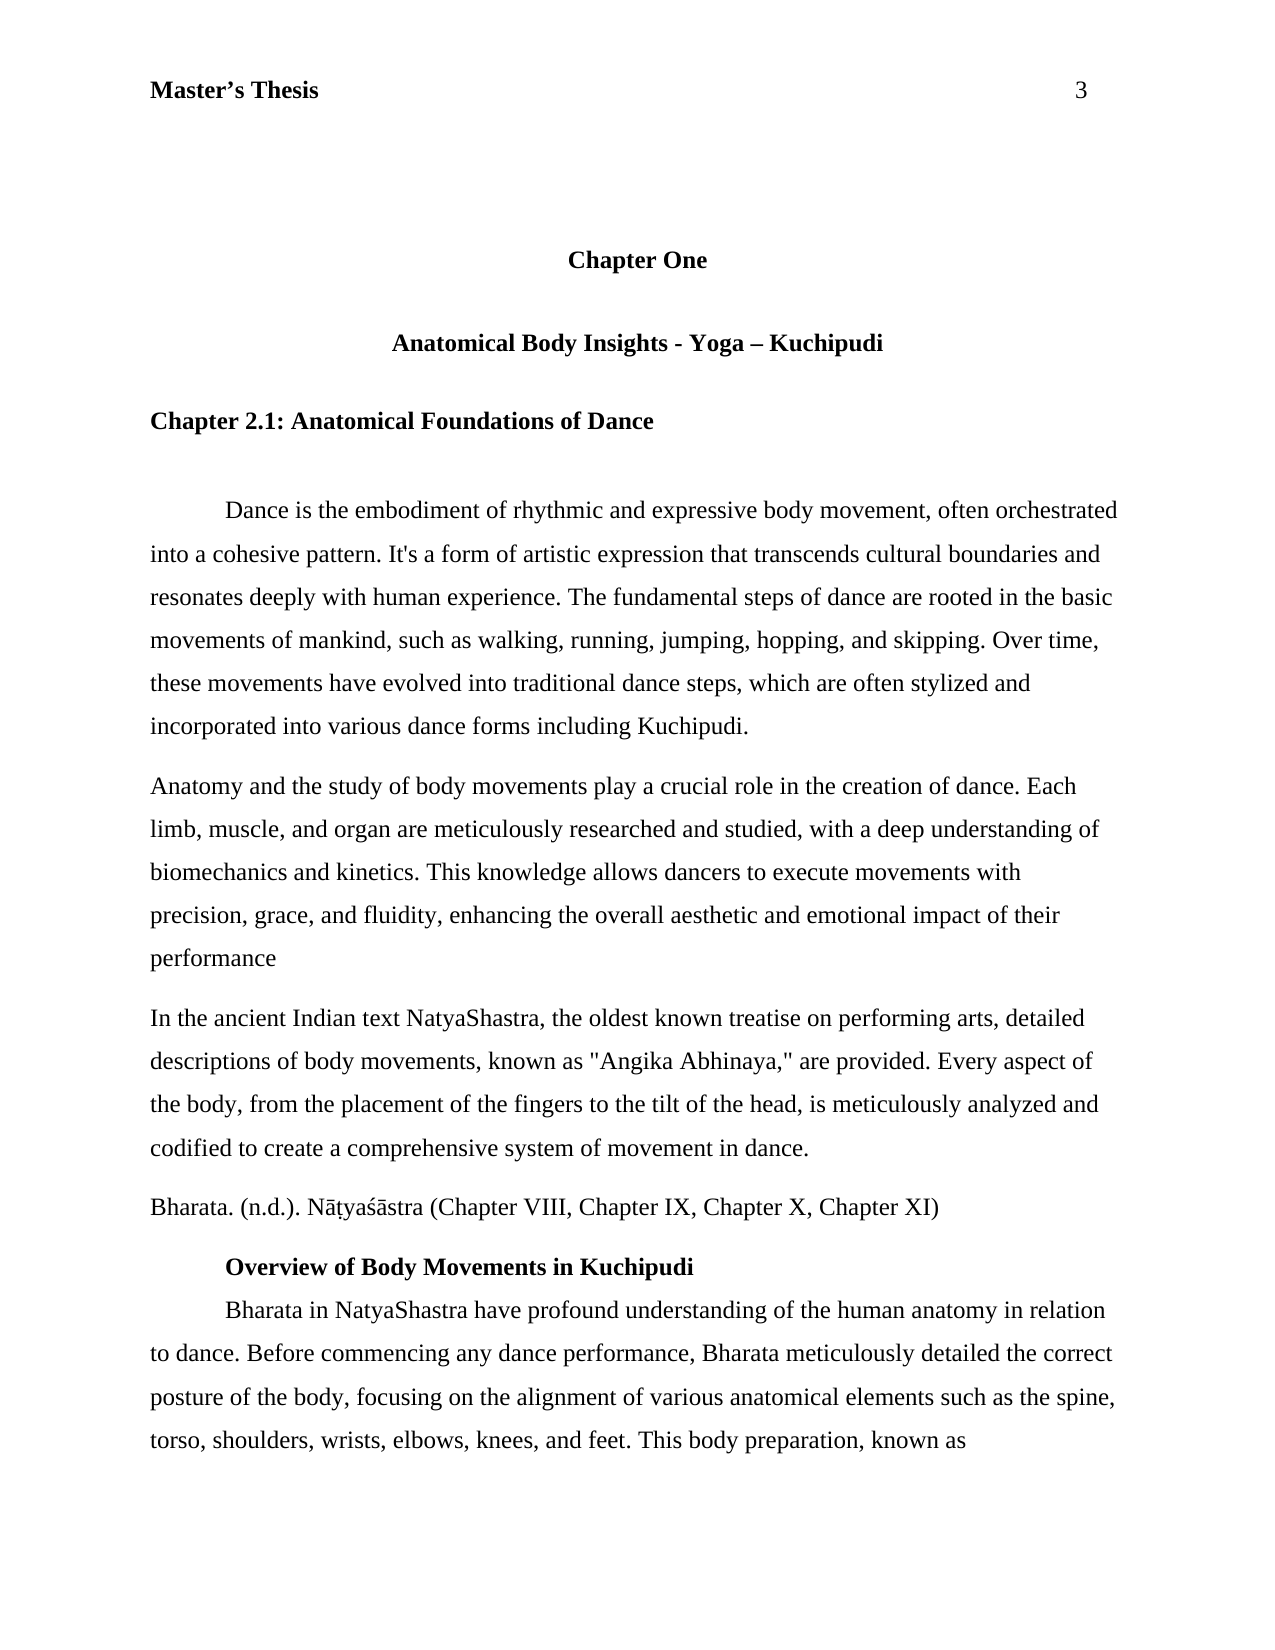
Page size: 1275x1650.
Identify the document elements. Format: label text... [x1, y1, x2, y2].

subtitle Overview of Body Movements in Kuchipudi [150, 1252, 1125, 1281]
text Bharata. (n.d.). Nāṭyaśāstra (Chapter VIII, Chapter IX, Chapter X, Chapter XI) [150, 1192, 1125, 1221]
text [150, 1295, 1125, 1453]
subtitle Chapter 2.1: Anatomical Foundations of Dance [150, 406, 1125, 434]
text In the ancient Indian text NatyaShastra, the oldest known treatise on performing arts, detailed descriptions of body movements, known as "Angika Abhinaya," are provided. Every aspect of the body, from the placement of the fingers to the tilt of the head, is meticulously analyzed and codified to create a comprehensive system of movement in dance. [150, 1003, 1125, 1161]
text Chapter One [150, 245, 1125, 274]
subtitle Anatomical Body Insights - Yoga – Kuchipudi [150, 328, 1125, 357]
text Dance is the embodiment of rhythmic and expressive body movement, often orchestrated into a cohesive pattern. It's a form of artistic expression that transcends cultural boundaries and resonates deeply with human experience. The fundamental steps of dance are rooted in the basic movements of mankind, such as walking, running, jumping, hopping, and skipping. Over time, these movements have evolved into traditional dance steps, which are often stylized and incorporated into various dance forms including Kuchipudi. [150, 496, 1125, 740]
text Anatomy and the study of body movements play a crucial role in the creation of dance. Each limb, muscle, and organ are meticulously researched and studied, with a deep understanding of biomechanics and kinetics. This knowledge allows dancers to execute movements with precision, grace, and fluidity, enhancing the overall aesthetic and emotional impact of their performance [150, 771, 1125, 972]
